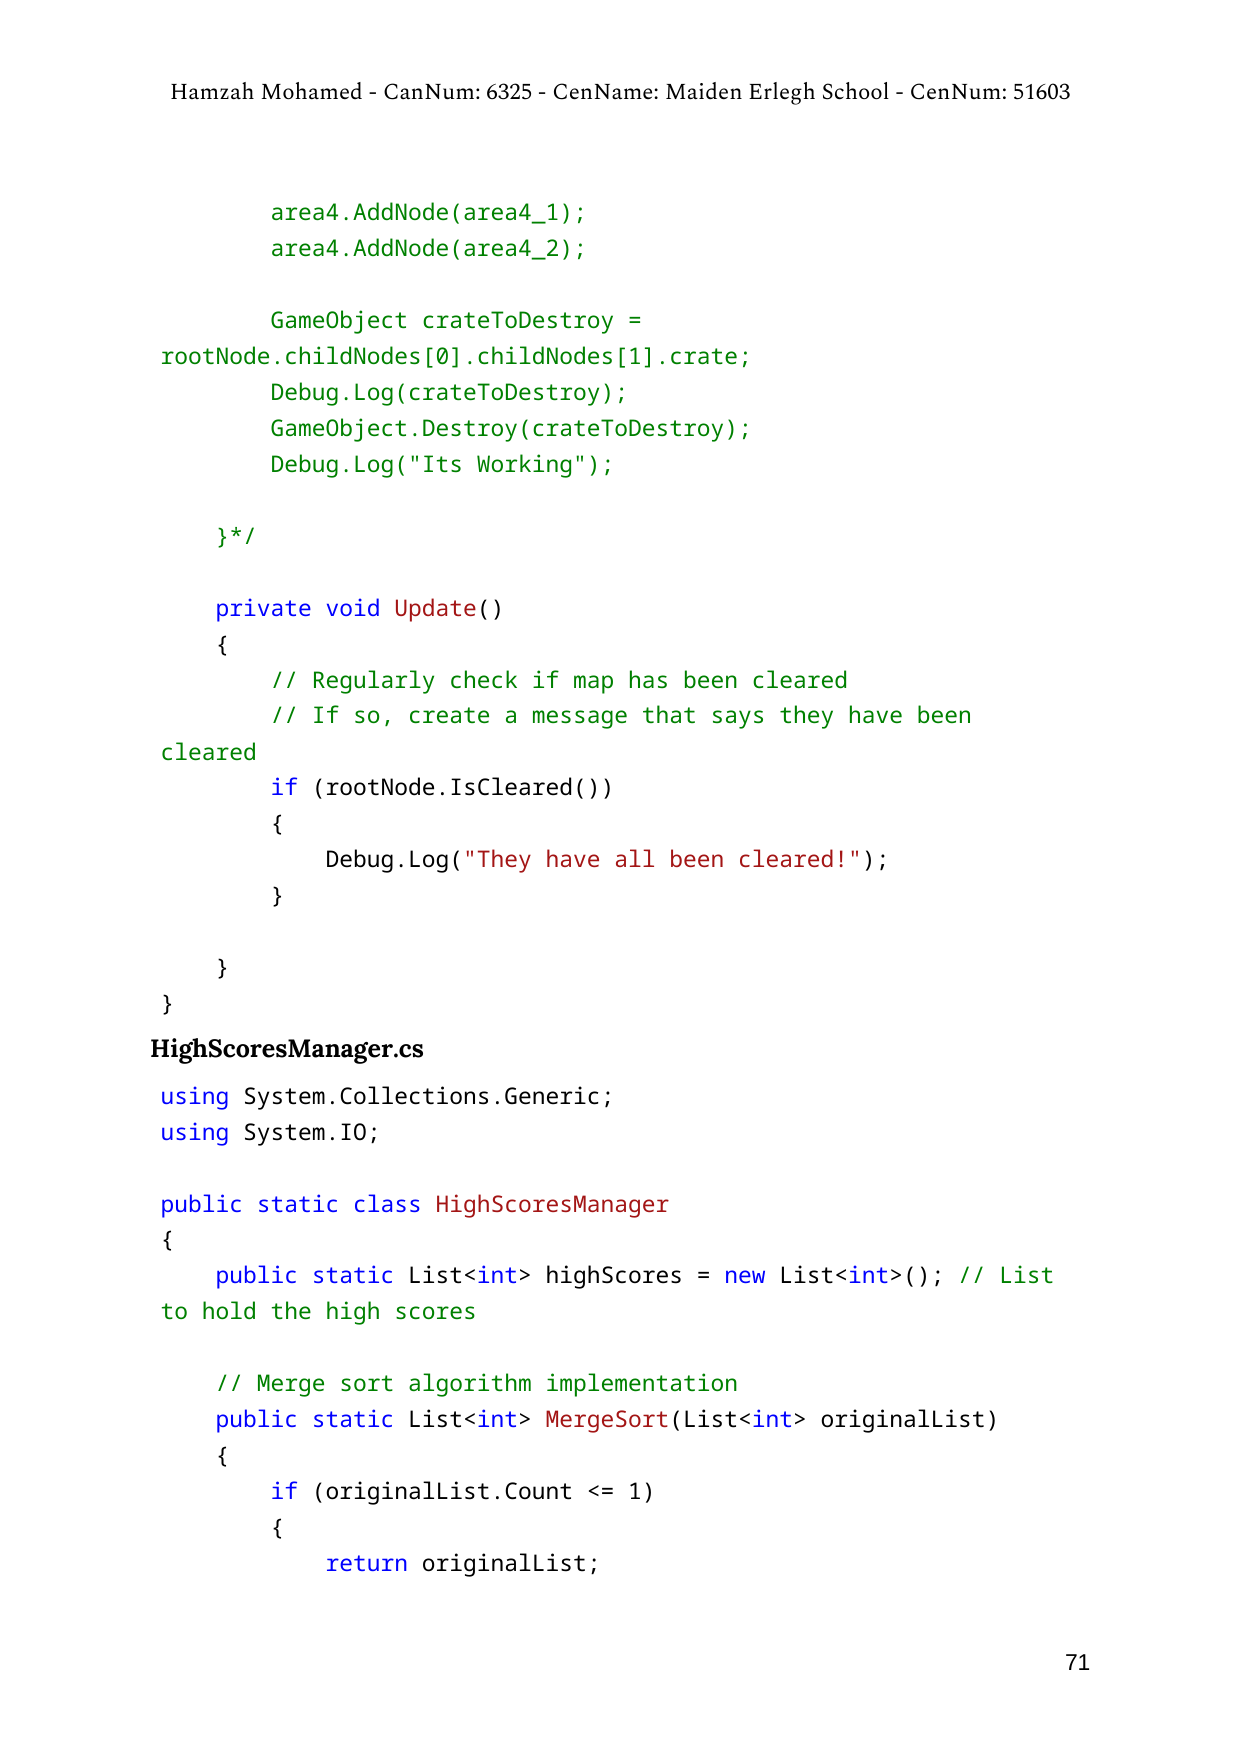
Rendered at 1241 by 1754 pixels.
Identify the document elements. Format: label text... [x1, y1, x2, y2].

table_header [150, 1069, 1091, 1588]
subtitle HighScoresManager.cs [150, 1032, 1090, 1064]
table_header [150, 150, 1091, 1032]
